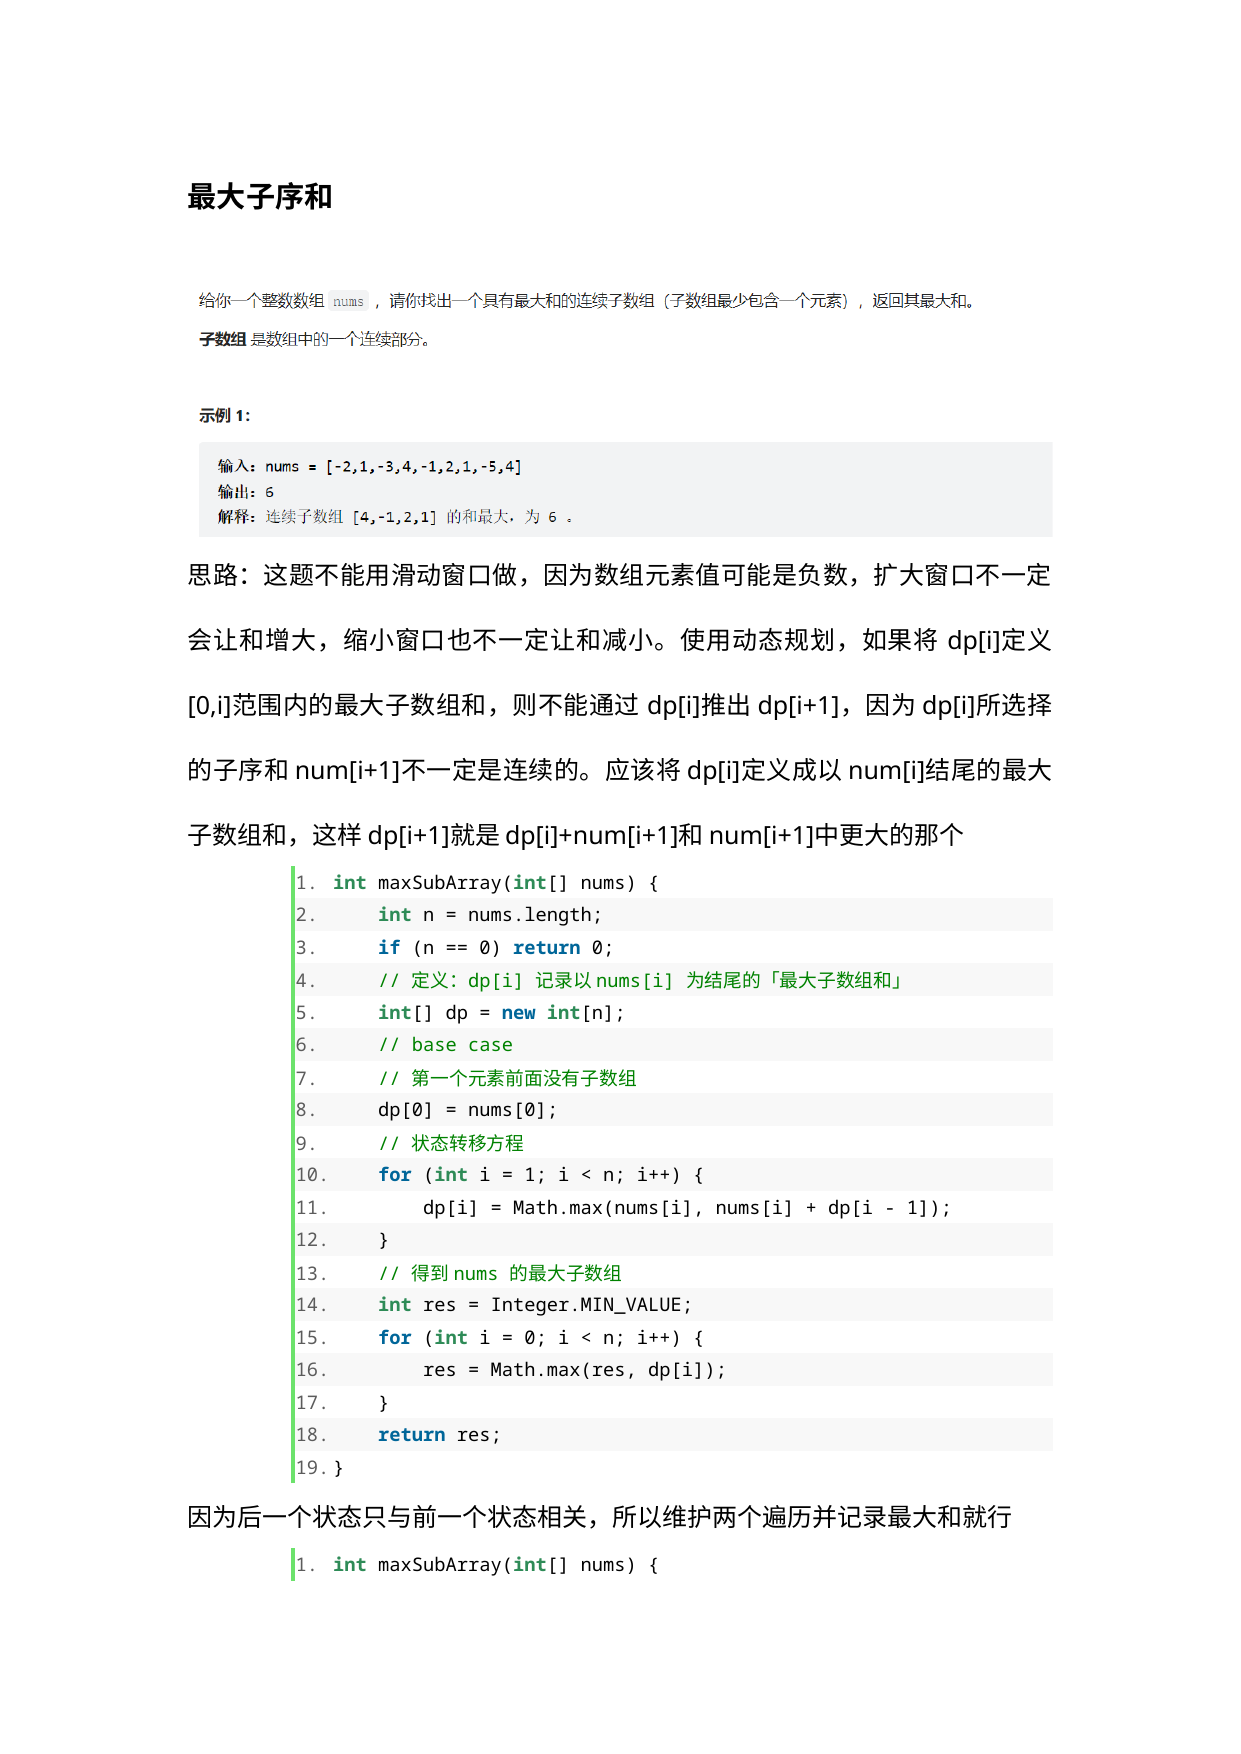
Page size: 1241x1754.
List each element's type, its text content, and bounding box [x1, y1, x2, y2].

list dp[0] = nums[0]; [295, 1093, 1053, 1126]
subtitle 最大子序和 [187, 162, 1053, 227]
list return res; [295, 1418, 1053, 1451]
list } [295, 1386, 1053, 1418]
picture [187, 280, 1053, 537]
list // 状态转移方程 [295, 1126, 1053, 1158]
list dp[i] = Math.max(nums[i], nums[i] + dp[i - 1]); [295, 1191, 1053, 1223]
list int maxSubArray(int[] nums) { [295, 1548, 1053, 1581]
list int res = Integer.MIN_VALUE; [295, 1288, 1053, 1321]
list // base case [295, 1028, 1053, 1061]
list if (n == 0) return 0; [295, 931, 1053, 963]
list int maxSubArray(int[] nums) { [295, 866, 1053, 898]
list int[] dp = new int[n]; [295, 996, 1053, 1028]
list for (int i = 0; i < n; i++) { [295, 1321, 1053, 1353]
text 思路：这题不能用滑动窗口做，因为数组元素值可能是负数，扩大窗口不一定会让和增大，缩小窗口也不一定让和减小。使用动态规划，如果将dp[i]定义[0,i]范围内的最大子数组和，则不能通过dp[i]推出dp[i+1]，因为dp[i]所选择的子序和num[i+1]不一定是连续的。应该将dp[i]定义成以num[i]结尾的最大子数组和，这样dp[i+1]就是dp[i]+num[i+1]和num[i+1]中更大的那个 [187, 541, 1053, 866]
list // 第一个元素前面没有子数组 [295, 1061, 1053, 1093]
list // 定义：dp[i] 记录以 nums[i] 为结尾的「最大子数组和」 [295, 963, 1053, 996]
list int n = nums.length; [295, 898, 1053, 931]
list for (int i = 1; i < n; i++) { [295, 1158, 1053, 1191]
list res = Math.max(res, dp[i]); [295, 1353, 1053, 1386]
text 因为后一个状态只与前一个状态相关，所以维护两个遍历并记录最大和就行 [187, 1483, 1053, 1548]
list } [295, 1451, 1053, 1483]
list // 得到 nums 的最大子数组 [295, 1256, 1053, 1288]
list } [295, 1223, 1053, 1256]
